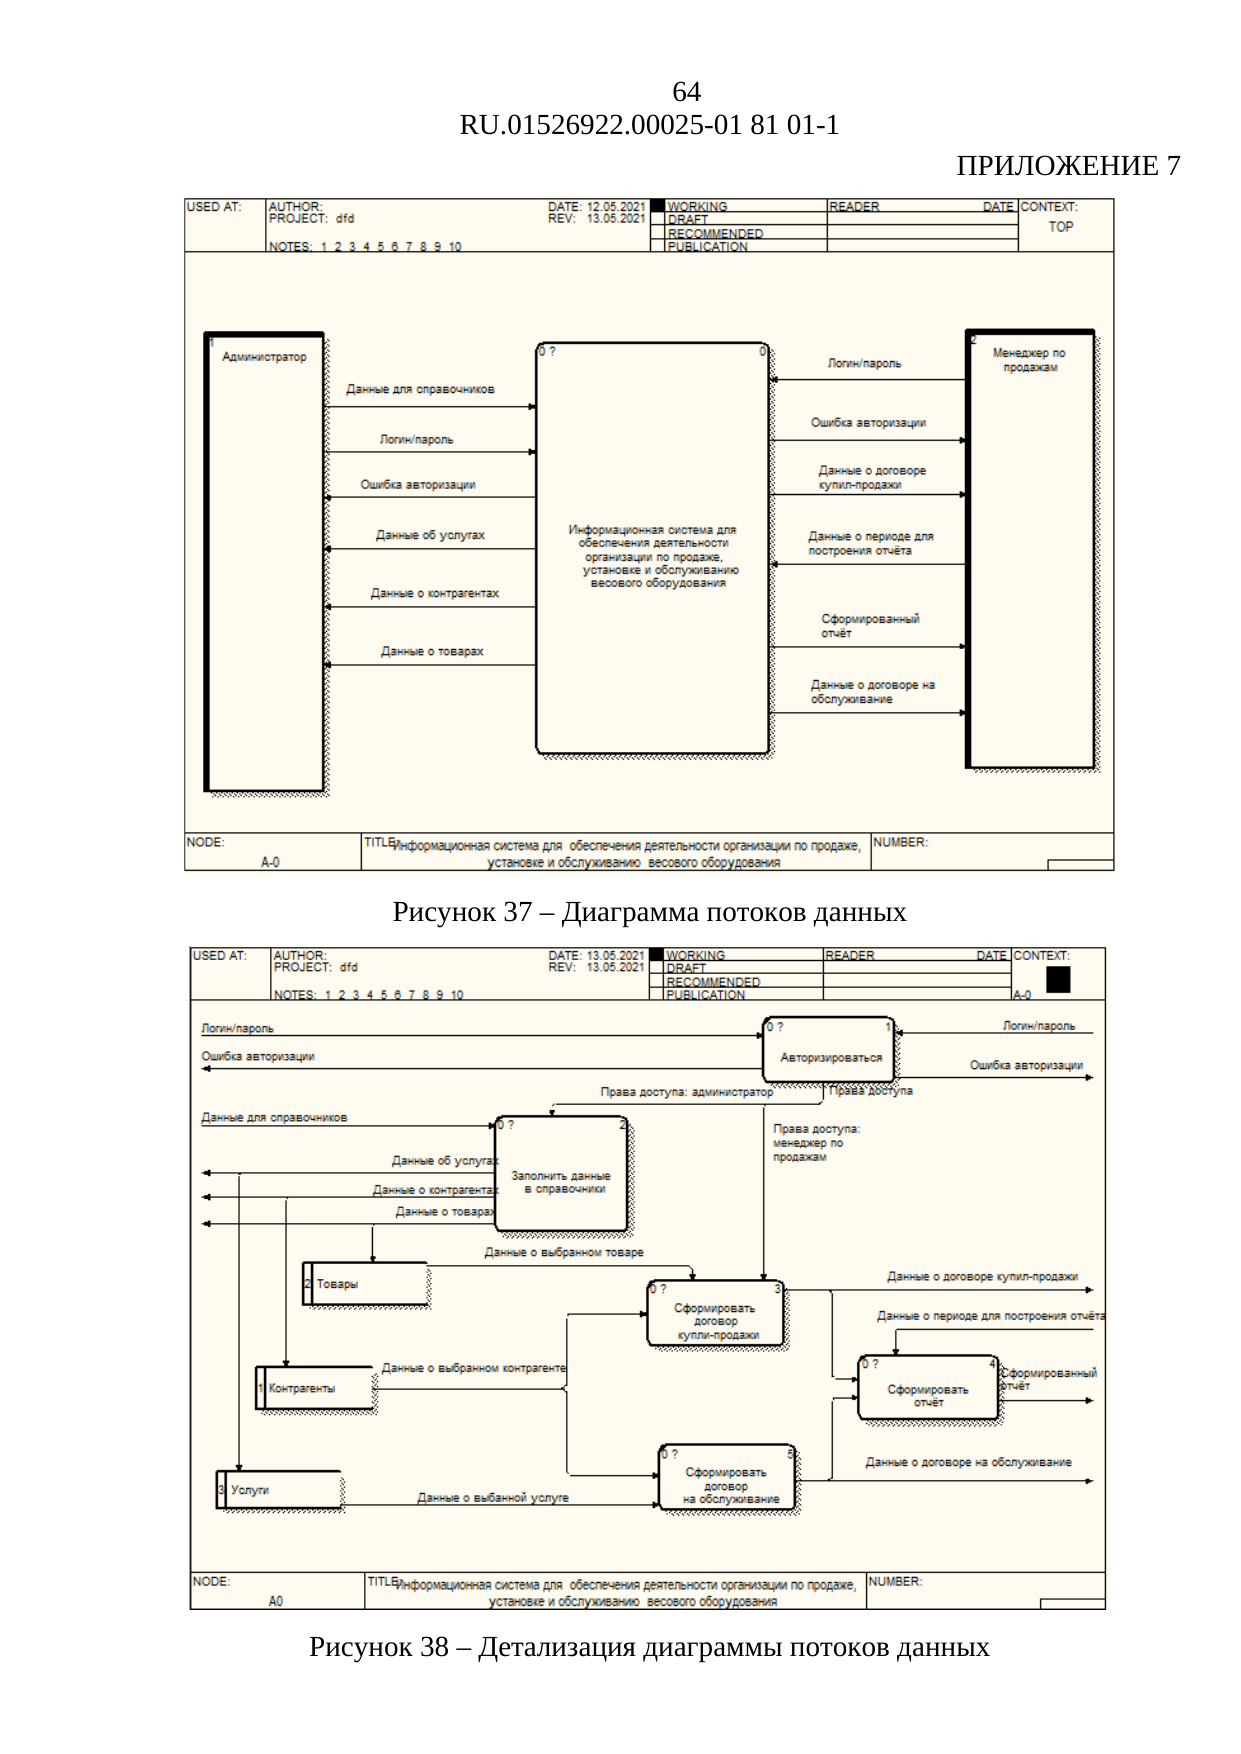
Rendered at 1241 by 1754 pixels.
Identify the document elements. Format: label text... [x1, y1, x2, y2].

text Рисунок 37 – Диаграмма потоков данных [118, 894, 1181, 928]
picture [189, 946, 1110, 1610]
picture [184, 198, 1115, 875]
text Рисунок 38 – Детализация диаграммы потоков данных [118, 1629, 1181, 1662]
text ПРИЛОЖЕНИЕ 7 [118, 148, 1181, 181]
